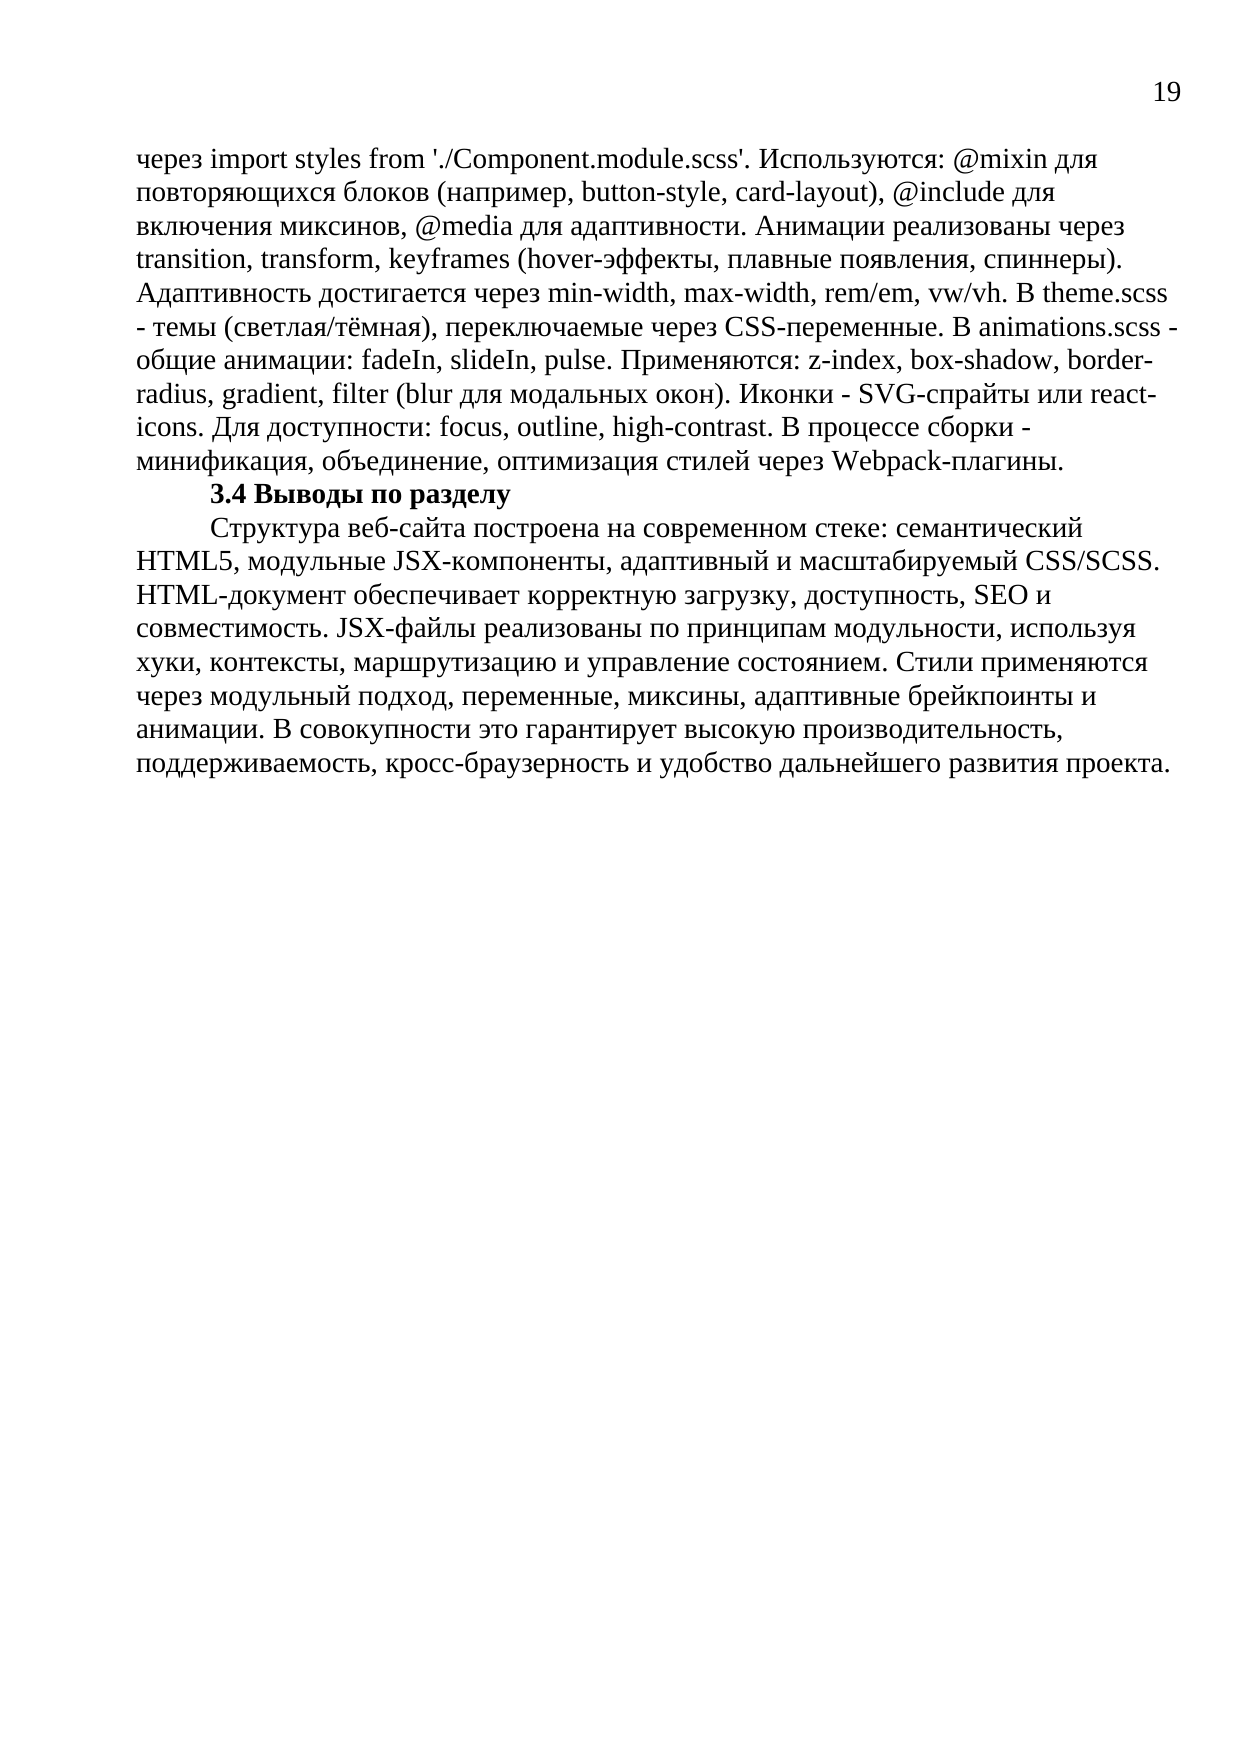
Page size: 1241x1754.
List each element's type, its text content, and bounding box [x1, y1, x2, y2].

text Структура веб-сайта построена на современном стеке: семантический HTML5, модульные JSX-компоненты, адаптивный и масштабируемый CSS/SCSS. HTML-документ обеспечивает корректную загрузку, доступность, SEO и совместимость. JSX-файлы реализованы по принципам модульности, используя хуки, контексты, маршрутизацию и управление состоянием. Стили применяются через модульный подход, переменные, миксины, адаптивные брейкпоинты и анимации. В совокупности это гарантирует высокую производительность, поддерживаемость, кросс-браузерность и удобство дальнейшего развития проекта. [136, 510, 1181, 778]
subtitle 3.4 Выводы по разделу [136, 476, 1181, 510]
